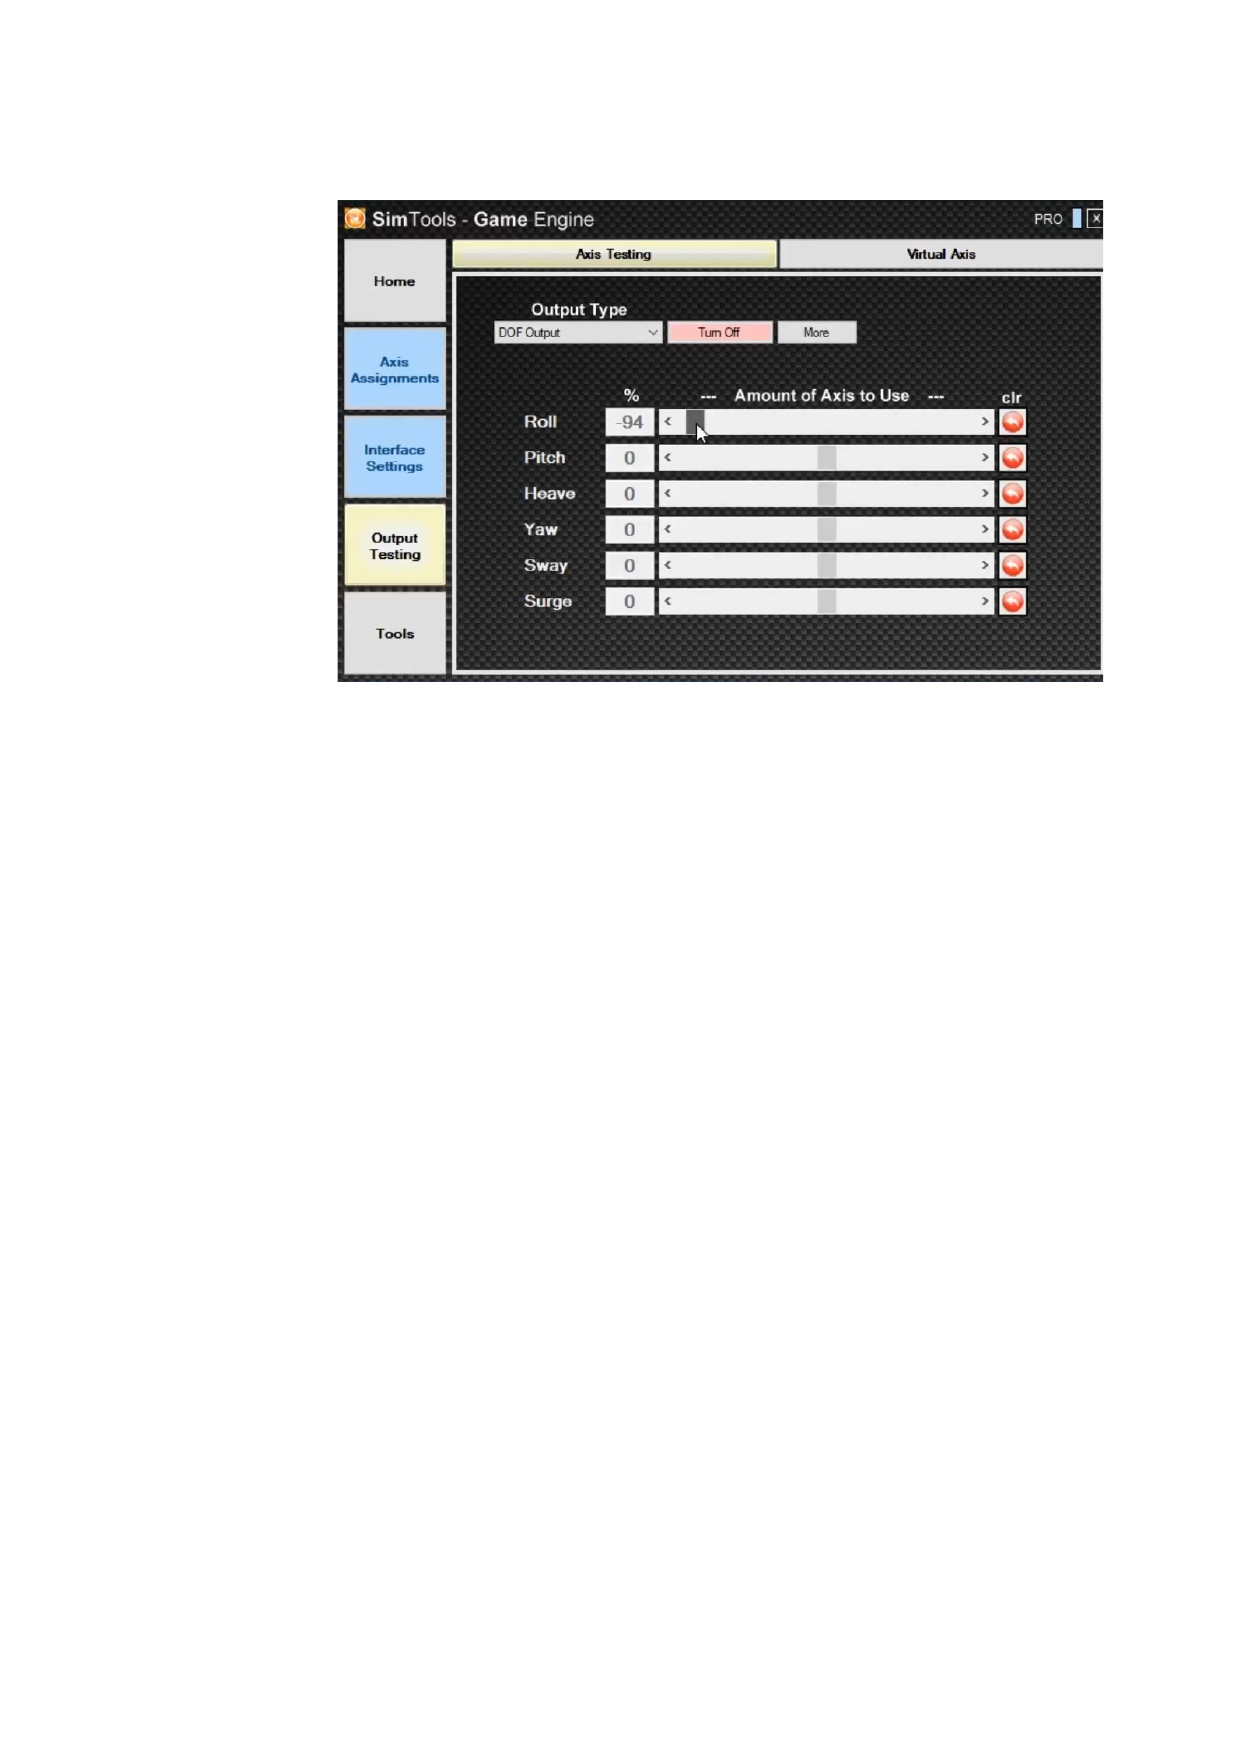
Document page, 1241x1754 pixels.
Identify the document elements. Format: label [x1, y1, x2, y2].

picture [337, 200, 1104, 682]
